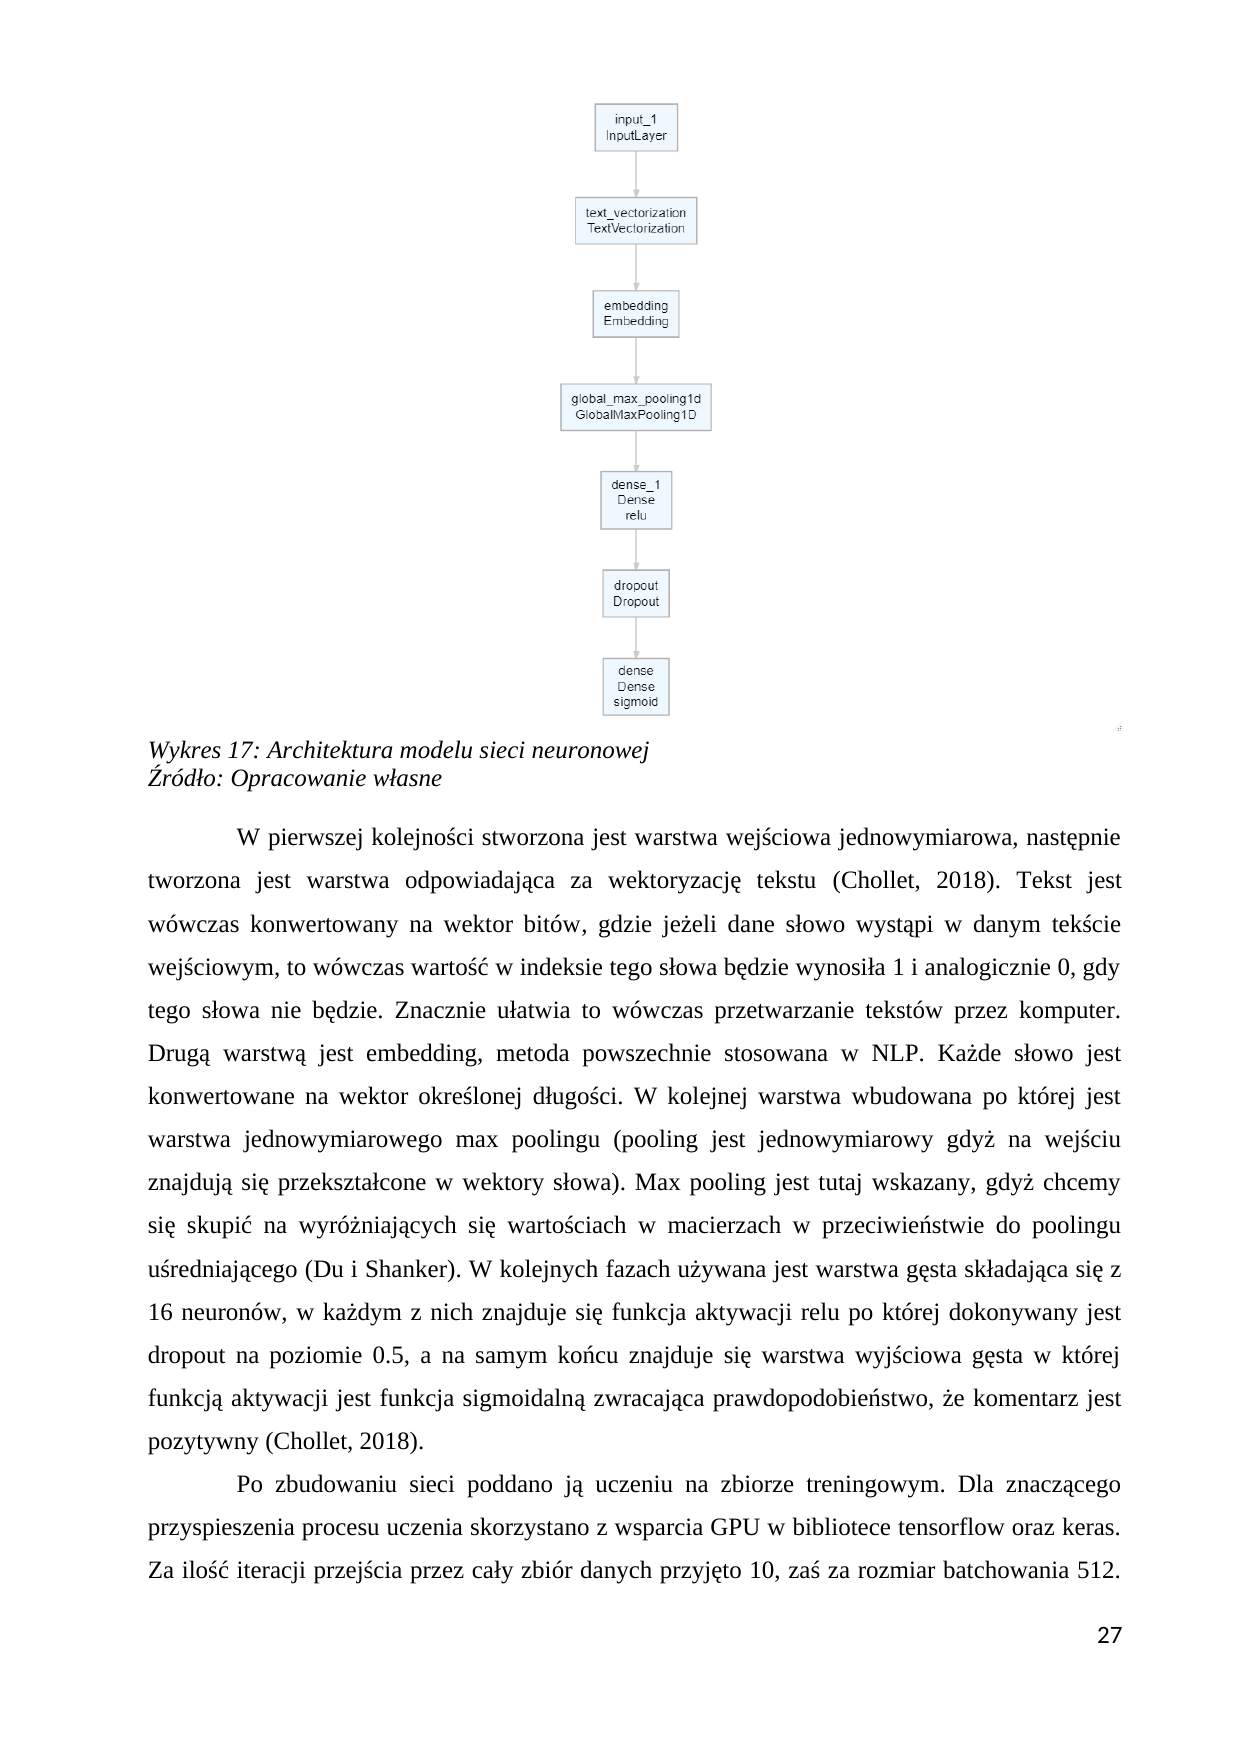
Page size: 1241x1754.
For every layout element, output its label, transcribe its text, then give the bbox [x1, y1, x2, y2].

text W pierwszej kolejności stworzona jest warstwa wejściowa jednowymiarowa, następnie tworzona jest warstwa odpowiadająca za wektoryzację tekstu. Tekst jest wówczas konwertowany na wektor bitów, gdzie jeżeli dane słowo wystąpi w danym tekście wejściowym, to wówczas wartość w indeksie tego słowa będzie wynosiła 1 i analogicznie 0, gdy tego słowa nie będzie. Znacznie ułatwia to wówczas przetwarzanie tekstów przez komputer. Drugą warstwą jest embedding, metoda powszechnie stosowana w NLP. Każde słowo jest konwertowane na wektor określonej długości. W kolejnej warstwa wbudowana po której jest warstwa jednowymiarowego max poolingu (pooling jest jednowymiarowy gdyż na wejściu znajdują się przekształcone w wektory słowa). Max pooling jest tutaj wskazany, gdyż chcemy się skupić na wyróżniających się wartościach w macierzach w przeciwieństwie do poolingu uśredniającego. W kolejnych fazach używana jest warstwa gęsta składająca się z 16 neuronów, w każdym z nich znajduje się funkcja aktywacji relu po której dokonywany jest dropout na poziomie 0.5, a na samym końcu znajduje się warstwa wyjściowa gęsta w której funkcją aktywacji jest funkcja sigmoidalną zwracająca prawdopodobieństwo, że komentarz jest pozytywny. [148, 822, 1122, 1455]
picture [147, 86, 1123, 731]
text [148, 1469, 1122, 1584]
